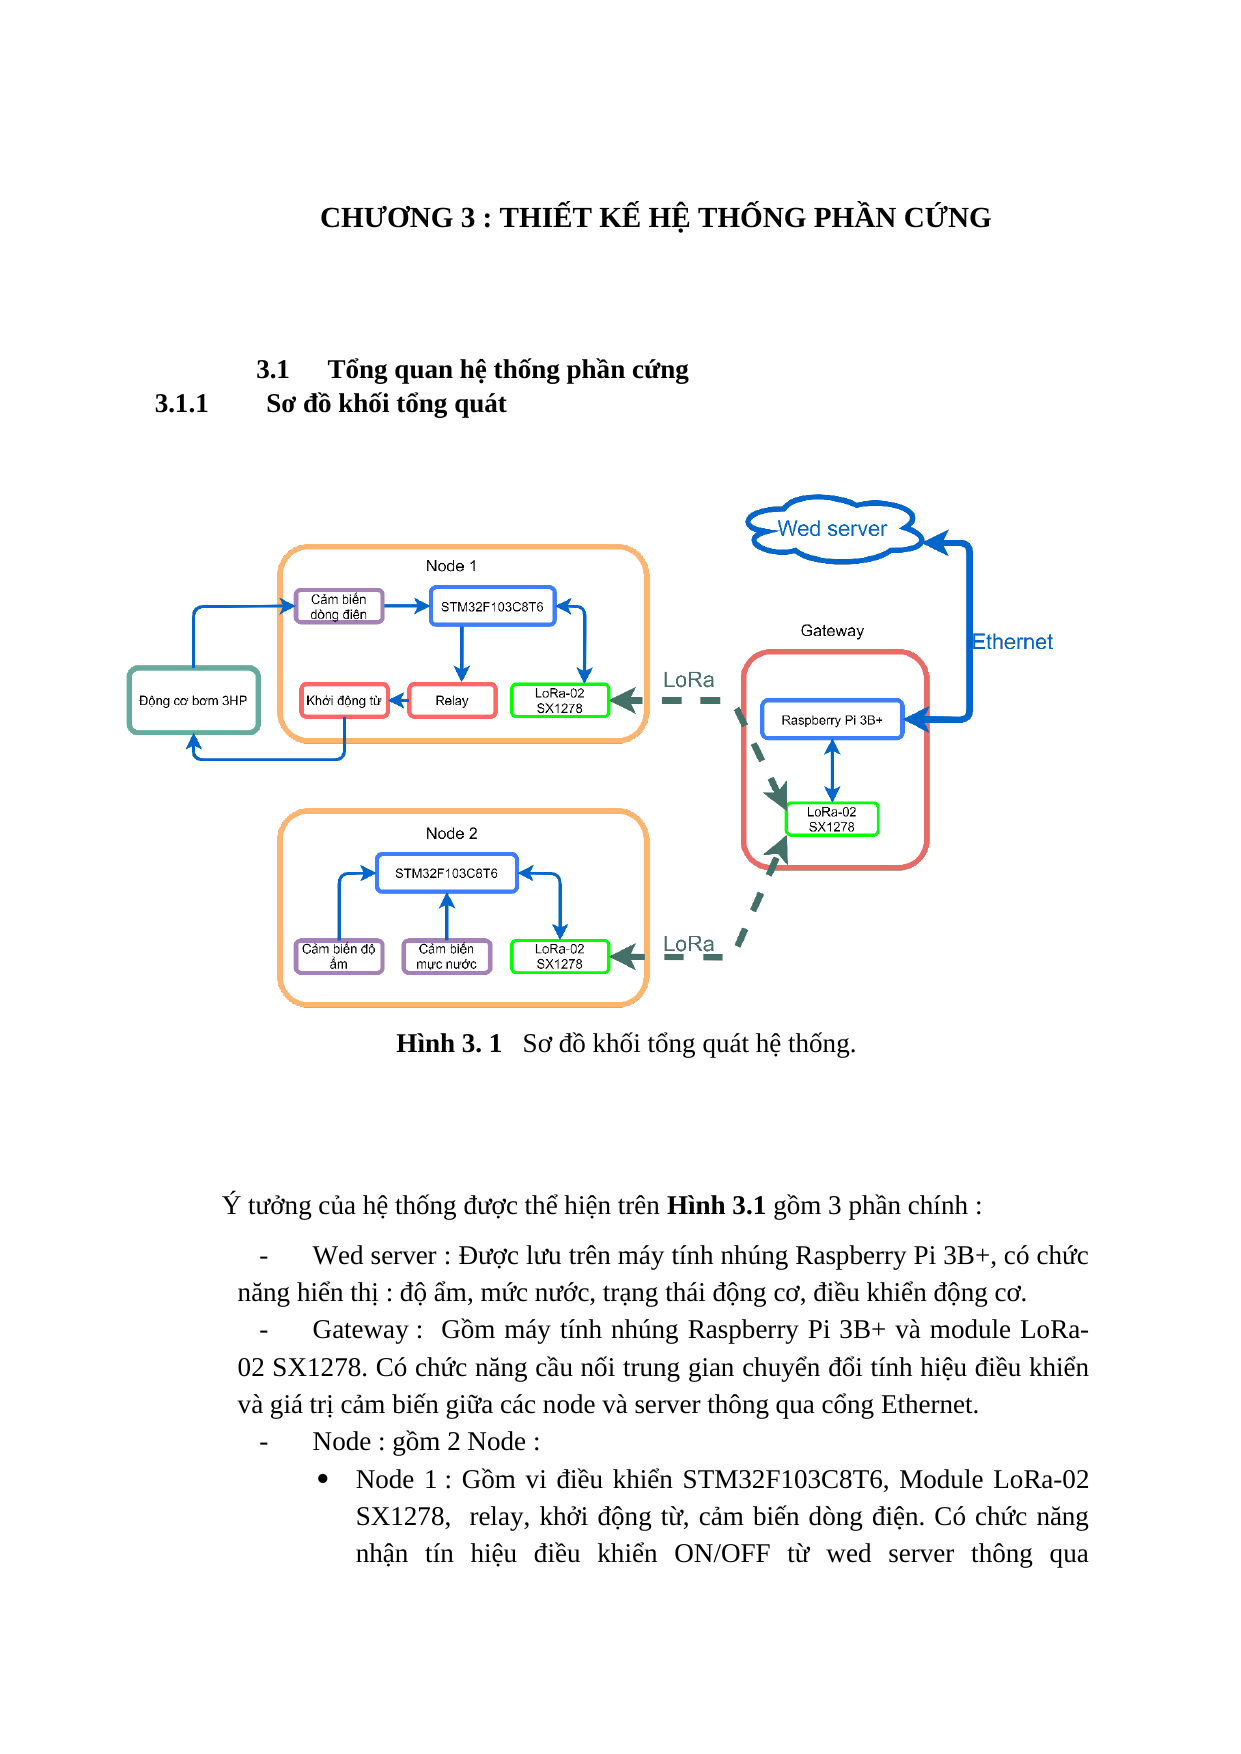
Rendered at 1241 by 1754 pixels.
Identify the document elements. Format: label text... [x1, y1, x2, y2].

picture [126, 487, 1067, 1008]
list Sơ đồ khối tổng quát [154, 387, 1090, 418]
text Ý tưởng của hệ thống được thể hiện trên Hình 3.1 gồm 3 phần chính : [162, 1189, 1090, 1220]
list Gateway : Gồm máy tính nhúng Raspberry Pi 3B+ và module LoRa-02 SX1278. Có chức năng cầu nối trung gian chuyển đổi tính hiệu điều khiển và giá trị cảm biến giữa các node và server thông qua cổng Ethernet. [237, 1313, 1090, 1419]
list Node : gồm 2 Node : [237, 1425, 1090, 1457]
list Tổng quan hệ thống phần cứng [290, 353, 1090, 384]
text Hình 3. 1 Sơ đồ khối tổng quát hệ thống. [162, 1027, 1090, 1058]
text CHƯƠNG 3 : THIẾT KẾ HỆ THỐNG PHẦN CỨNG [162, 200, 1090, 234]
list Wed server : Được lưu trên máy tính nhúng Raspberry Pi 3B+, có chức năng hiển thị : độ ẩm, mức nước, trạng thái động cơ, điều khiển động cơ. [237, 1239, 1090, 1307]
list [318, 1463, 1090, 1568]
